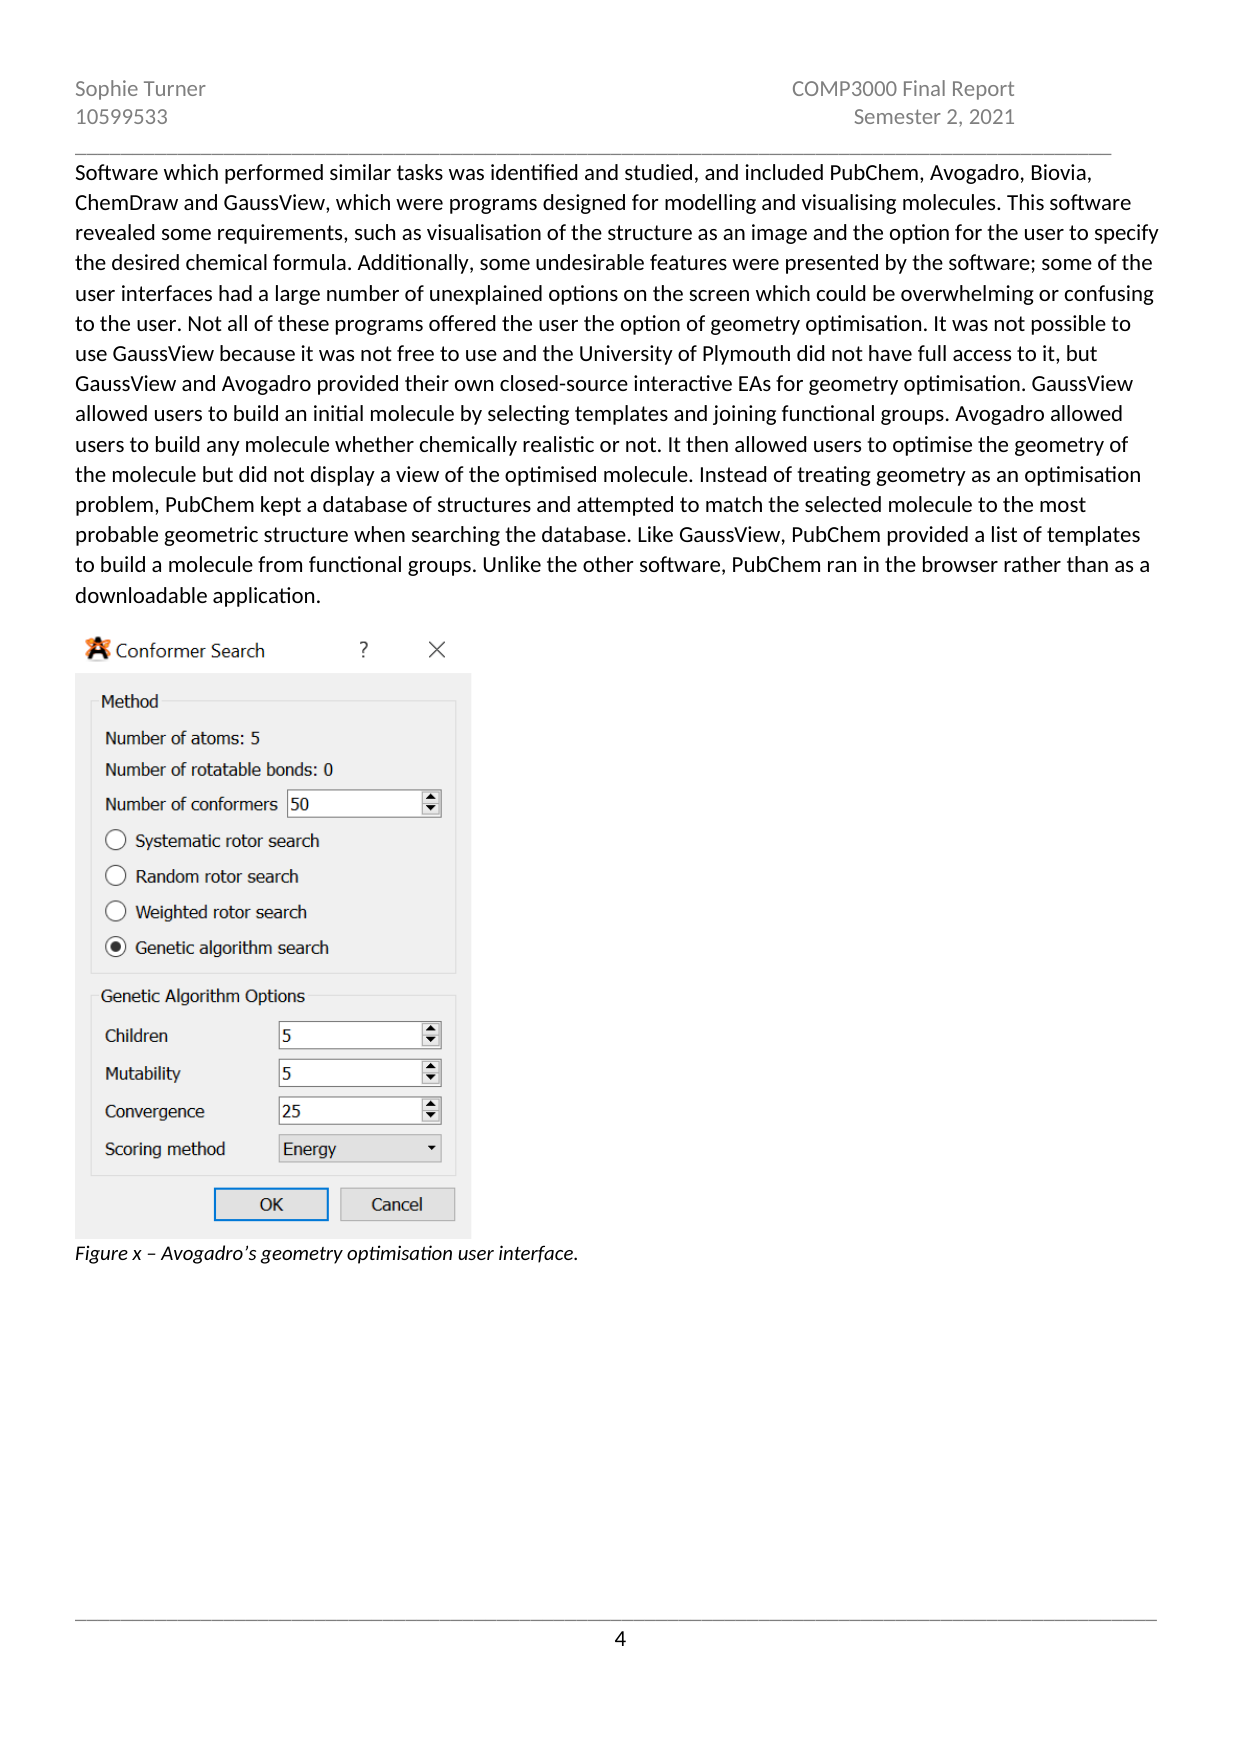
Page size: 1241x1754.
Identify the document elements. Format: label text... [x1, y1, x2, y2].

picture [75, 627, 472, 1239]
text Figure x – Avogadro’s geometry optimisation user interface. [75, 1241, 1165, 1266]
text Software which performed similar tasks was identified and studied, and included PubChem, Avogadro, Biovia, ChemDraw and GaussView, which were programs designed for modelling and visualising molecules. This software revealed some requirements, such as visualisation of the structure as an image and the option for the user to specify the desired chemical formula. Additionally, some undesirable features were presented by the software; some of the user interfaces had a large number of unexplained options on the screen which could be overwhelming or confusing to the user. Not all of these programs offered the user the option of geometry optimisation. It was not possible to use GaussView because it was not free to use and the University of Plymouth did not have full access to it, but GaussView and Avogadro provided their own closed-source interactive EAs for geometry optimisation. GaussView allowed users to build an initial molecule by selecting templates and joining functional groups. Avogadro allowed users to build any molecule whether chemically realistic or not. It then allowed users to optimise the geometry of the molecule but did not display a view of the optimised molecule. Instead of treating geometry as an optimisation problem, PubChem kept a database of structures and attempted to match the selected molecule to the most probable geometric structure when searching the database. Like GaussView, PubChem provided a list of templates to build a molecule from functional groups. Unlike the other software, PubChem ran in the browser rather than as a downloadable application. [75, 158, 1165, 609]
